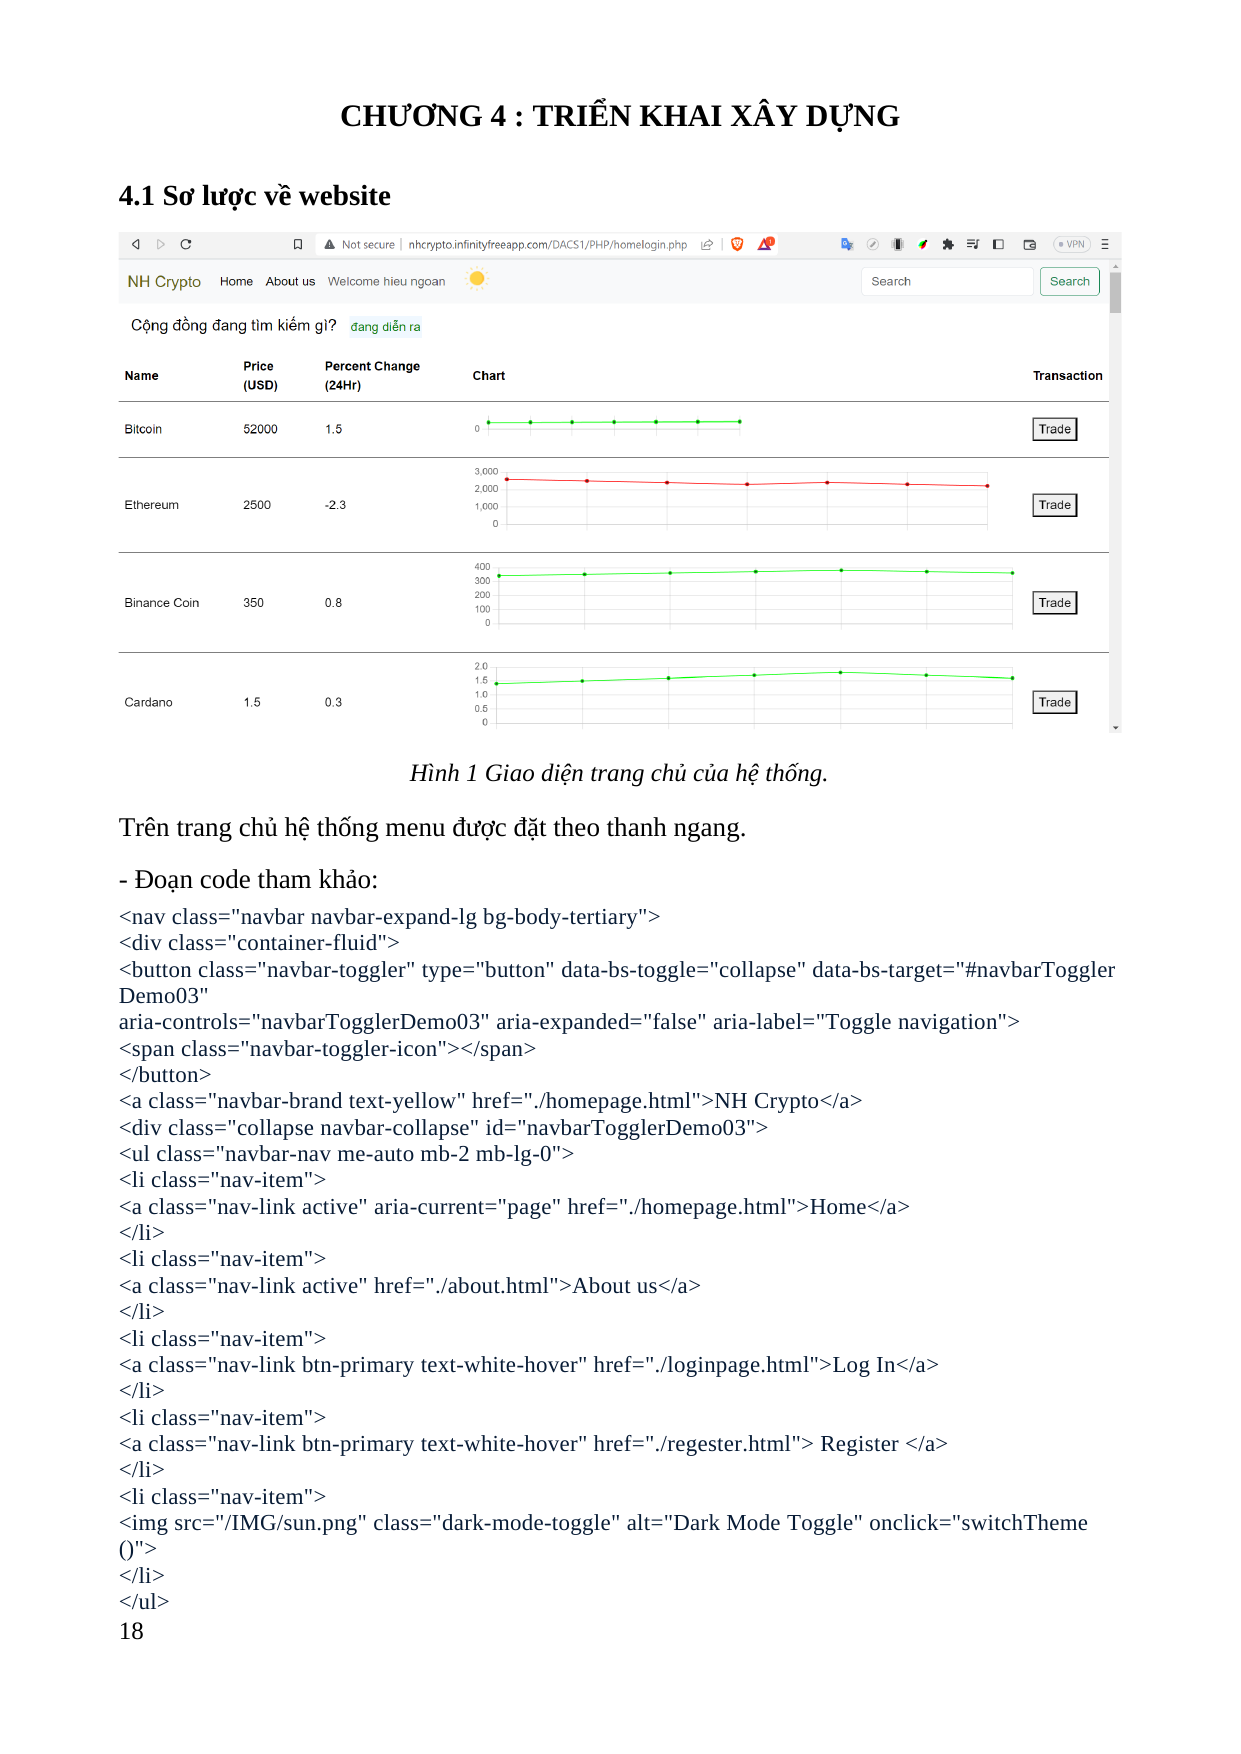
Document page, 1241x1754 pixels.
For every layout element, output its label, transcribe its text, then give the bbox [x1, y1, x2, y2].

subtitle - Đoạn code tham khảo: [118, 863, 1122, 894]
text <img src="/IMG/sun.png" class="dark-mode-toggle" alt="Dark Mode Toggle" onclick="switchTheme()"> [118, 1509, 1122, 1562]
text <div class="collapse navbar-collapse" id="navbarTogglerDemo03"> [118, 1114, 1122, 1140]
text </ul> [118, 1588, 1122, 1614]
text aria-controls="navbarTogglerDemo03" aria-expanded="false" aria-label="Toggle navigation"> [118, 1008, 1122, 1035]
text <a class="nav-link btn-primary text-white-hover" href="./loginpage.html">Log In</a> [118, 1351, 1122, 1377]
subtitle 4.1 Sơ lược về website [118, 178, 1122, 212]
text <ul class="navbar-nav me-auto mb-2 mb-lg-0"> [118, 1140, 1122, 1166]
text </button> [118, 1061, 1122, 1087]
text <a class="nav-link active" aria-current="page" href="./homepage.html">Home</a> [118, 1193, 1122, 1219]
text Trên trang chủ hệ thống menu được đặt theo thanh ngang. [118, 811, 1122, 843]
text <div class="container-fluid"> [118, 929, 1122, 956]
text Hình 1 Giao diện trang chủ của hệ thống. [118, 758, 1122, 786]
text <button class="navbar-toggler" type="button" data-bs-toggle="collapse" data-bs-target="#navbarTogglerDemo03" [118, 956, 1122, 1008]
text <a class="navbar-brand text-yellow" href="./homepage.html">NH Crypto</a> [118, 1087, 1122, 1114]
text </li> [118, 1456, 1122, 1483]
text <li class="nav-item"> [118, 1166, 1122, 1193]
text <li class="nav-item"> [118, 1483, 1122, 1509]
picture [118, 232, 1122, 733]
text <a class="nav-link active" href="./about.html">About us</a> [118, 1272, 1122, 1298]
text <nav class="navbar navbar-expand-lg bg-body-tertiary"> [118, 903, 1122, 929]
text <a class="nav-link btn-primary text-white-hover" href="./regester.html"> Register </a> [118, 1430, 1122, 1456]
text </li> [118, 1298, 1122, 1324]
text <li class="nav-item"> [118, 1246, 1122, 1272]
text </li> [118, 1562, 1122, 1588]
text </li> [118, 1219, 1122, 1246]
text <li class="nav-item"> [118, 1324, 1122, 1351]
text <span class="navbar-toggler-icon"></span> [118, 1035, 1122, 1061]
subtitle CHƯƠNG 4 : TRIỂN KHAI XÂY DỰNG [118, 97, 1122, 133]
text </li> [118, 1377, 1122, 1404]
text <li class="nav-item"> [118, 1404, 1122, 1430]
